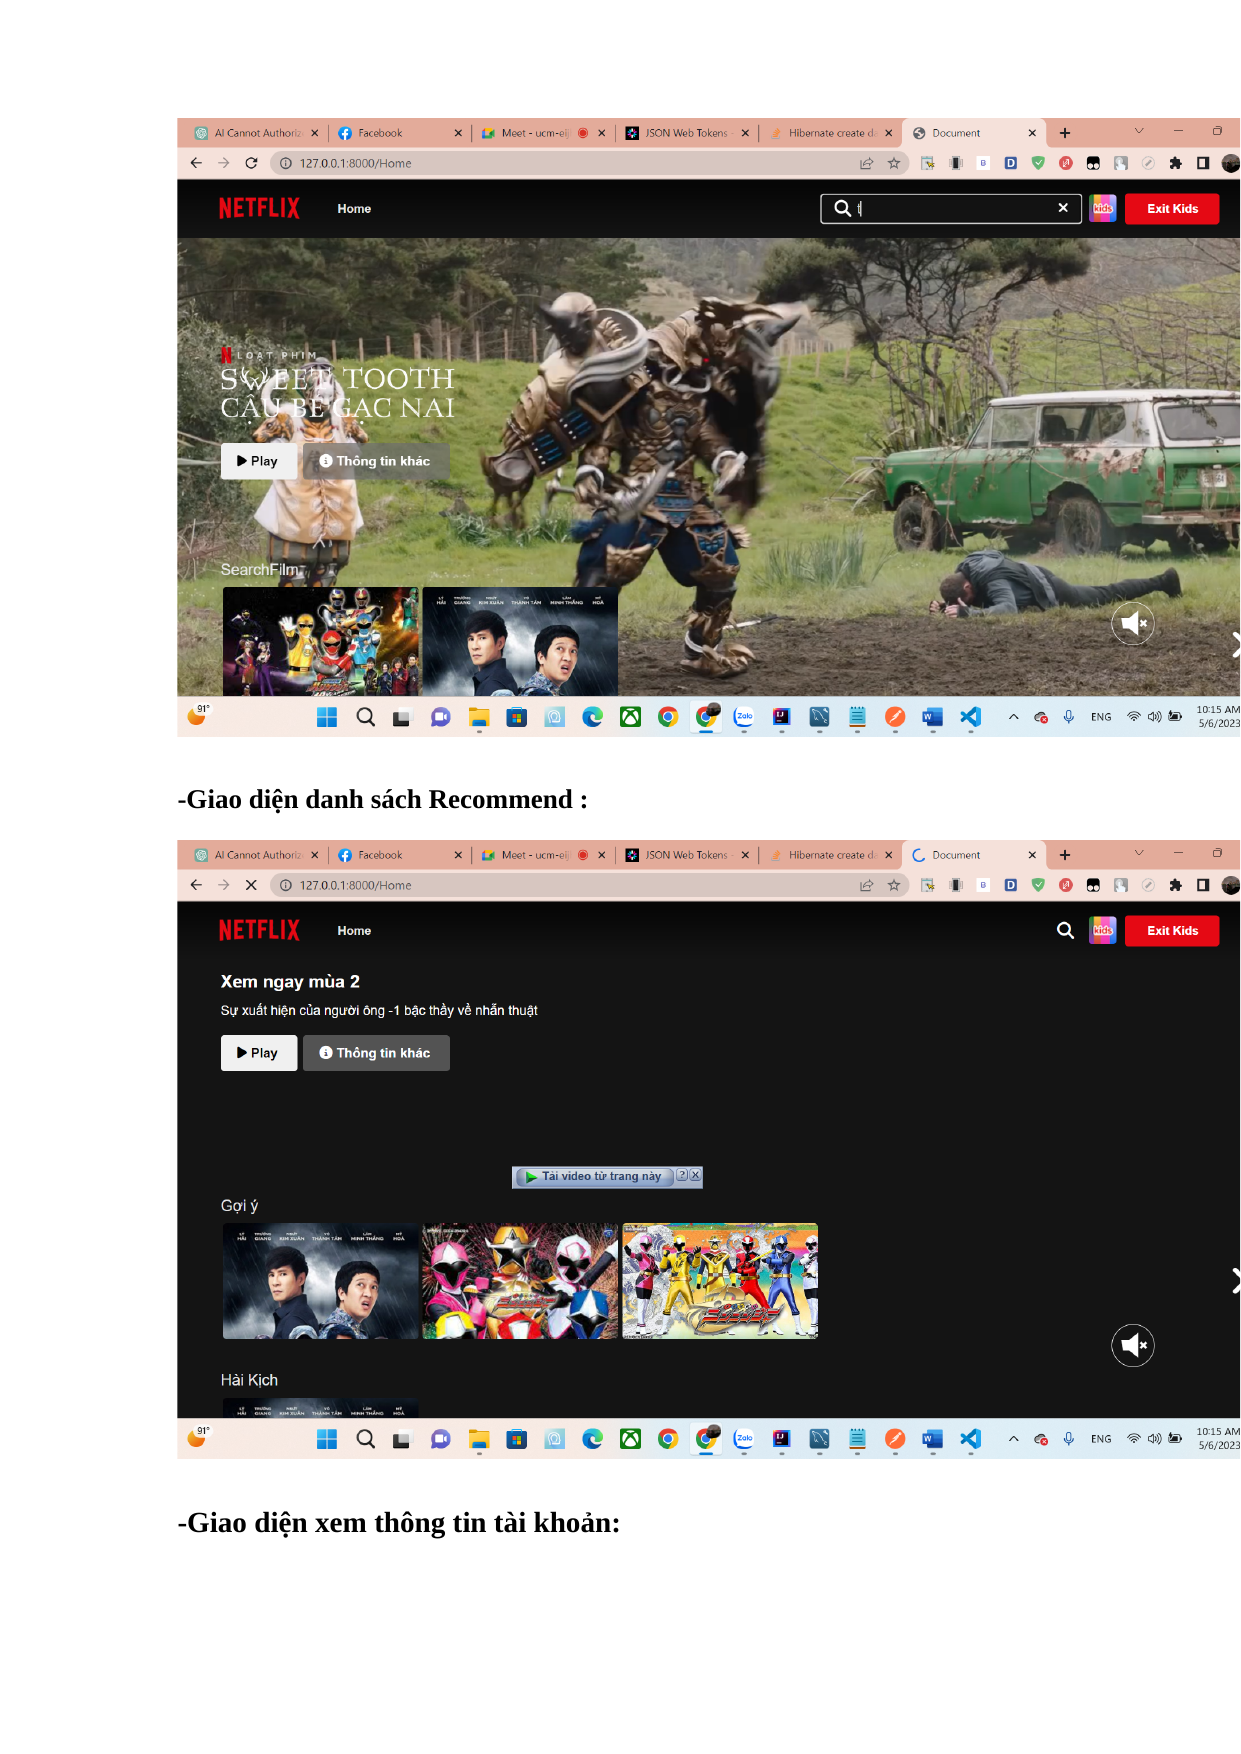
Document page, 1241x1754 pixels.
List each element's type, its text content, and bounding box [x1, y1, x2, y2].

text -Giao diện danh sách Recommend : [177, 783, 1122, 814]
picture [177, 840, 1241, 1459]
picture [177, 118, 1241, 737]
text -Giao diện xem thông tin tài khoản: [177, 1505, 1122, 1539]
